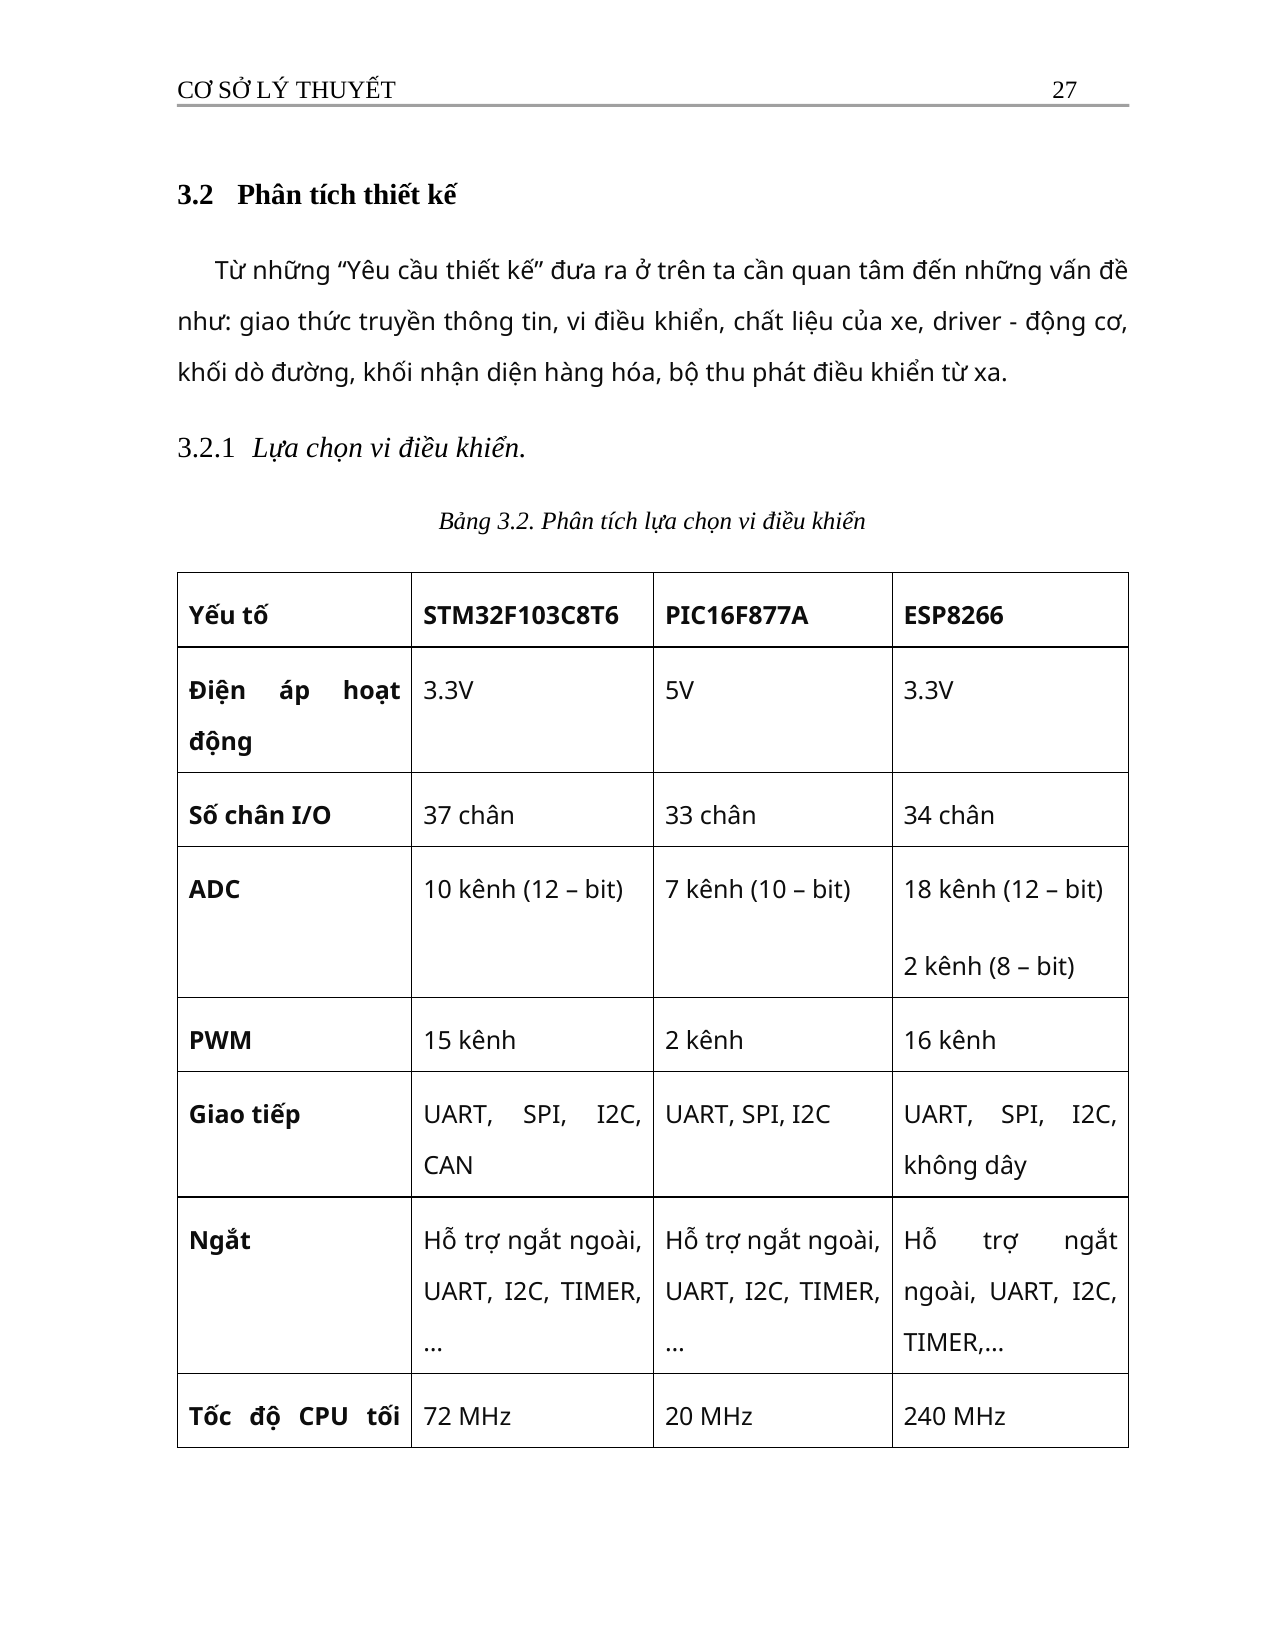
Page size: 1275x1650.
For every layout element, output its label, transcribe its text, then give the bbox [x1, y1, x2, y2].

table_cell UART, SPI, I2C, không dây [893, 1072, 1128, 1196]
table_cell 20 MHz [654, 1374, 892, 1447]
table_header PIC16F877A [654, 573, 892, 646]
table_cell Hỗ trợ ngắt ngoài, UART, I2C, TIMER,… [893, 1198, 1128, 1373]
table_cell Giao tiếp [178, 1072, 411, 1196]
text Từ những “Yêu cầu thiết kế” đưa ra ở trên ta cần quan tâm đến những vấn đề như: giao thức truyền thông tin, vi điều khiển, chất liệu của xe, driver - động cơ, khối dò đường, khối nhận diện hàng hóa, bộ thu phát điều khiển từ xa. [177, 252, 1129, 388]
subtitle Phân tích thiết kế [177, 177, 1129, 211]
table_cell UART, SPI, I2C [654, 1072, 892, 1196]
table_cell 34 chân [893, 773, 1128, 846]
table_cell 5V [654, 648, 892, 772]
table_cell 3.3V [893, 648, 1128, 772]
table_header STM32F103C8T6 [412, 573, 653, 646]
table_cell UART, SPI, I2C, CAN [412, 1072, 653, 1196]
table_cell Hỗ trợ ngắt ngoài, UART, I2C, TIMER,… [654, 1198, 892, 1373]
table_cell 10 kênh (12 – bit) [412, 847, 653, 997]
table_header Yếu tố [178, 573, 411, 646]
table_header ESP8266 [893, 573, 1128, 646]
subtitle Lựa chọn vi điều khiển. [177, 430, 1129, 464]
table_cell 72 MHz [412, 1374, 653, 1447]
table_cell Điện áp hoạt động [178, 648, 411, 772]
table_cell 18 kênh (12 – bit) 2 kênh (8 – bit) [893, 847, 1128, 997]
table_cell ADC [178, 847, 411, 997]
table_cell Ngắt [178, 1198, 411, 1373]
table_cell PWM [178, 998, 411, 1071]
table_cell Hỗ trợ ngắt ngoài, UART, I2C, TIMER,… [412, 1198, 653, 1373]
table_cell 7 kênh (10 – bit) [654, 847, 892, 997]
table_cell 2 kênh [654, 998, 892, 1071]
table_cell 240 MHz [893, 1374, 1128, 1447]
table_cell 15 kênh [412, 998, 653, 1071]
table_cell Tốc độ CPU tối đa [178, 1374, 411, 1447]
table_cell 33 chân [654, 773, 892, 846]
table_cell 37 chân [412, 773, 653, 846]
table_cell Số chân I/O [178, 773, 411, 846]
table_cell 3.3V [412, 648, 653, 772]
table_cell 16 kênh [893, 998, 1128, 1071]
